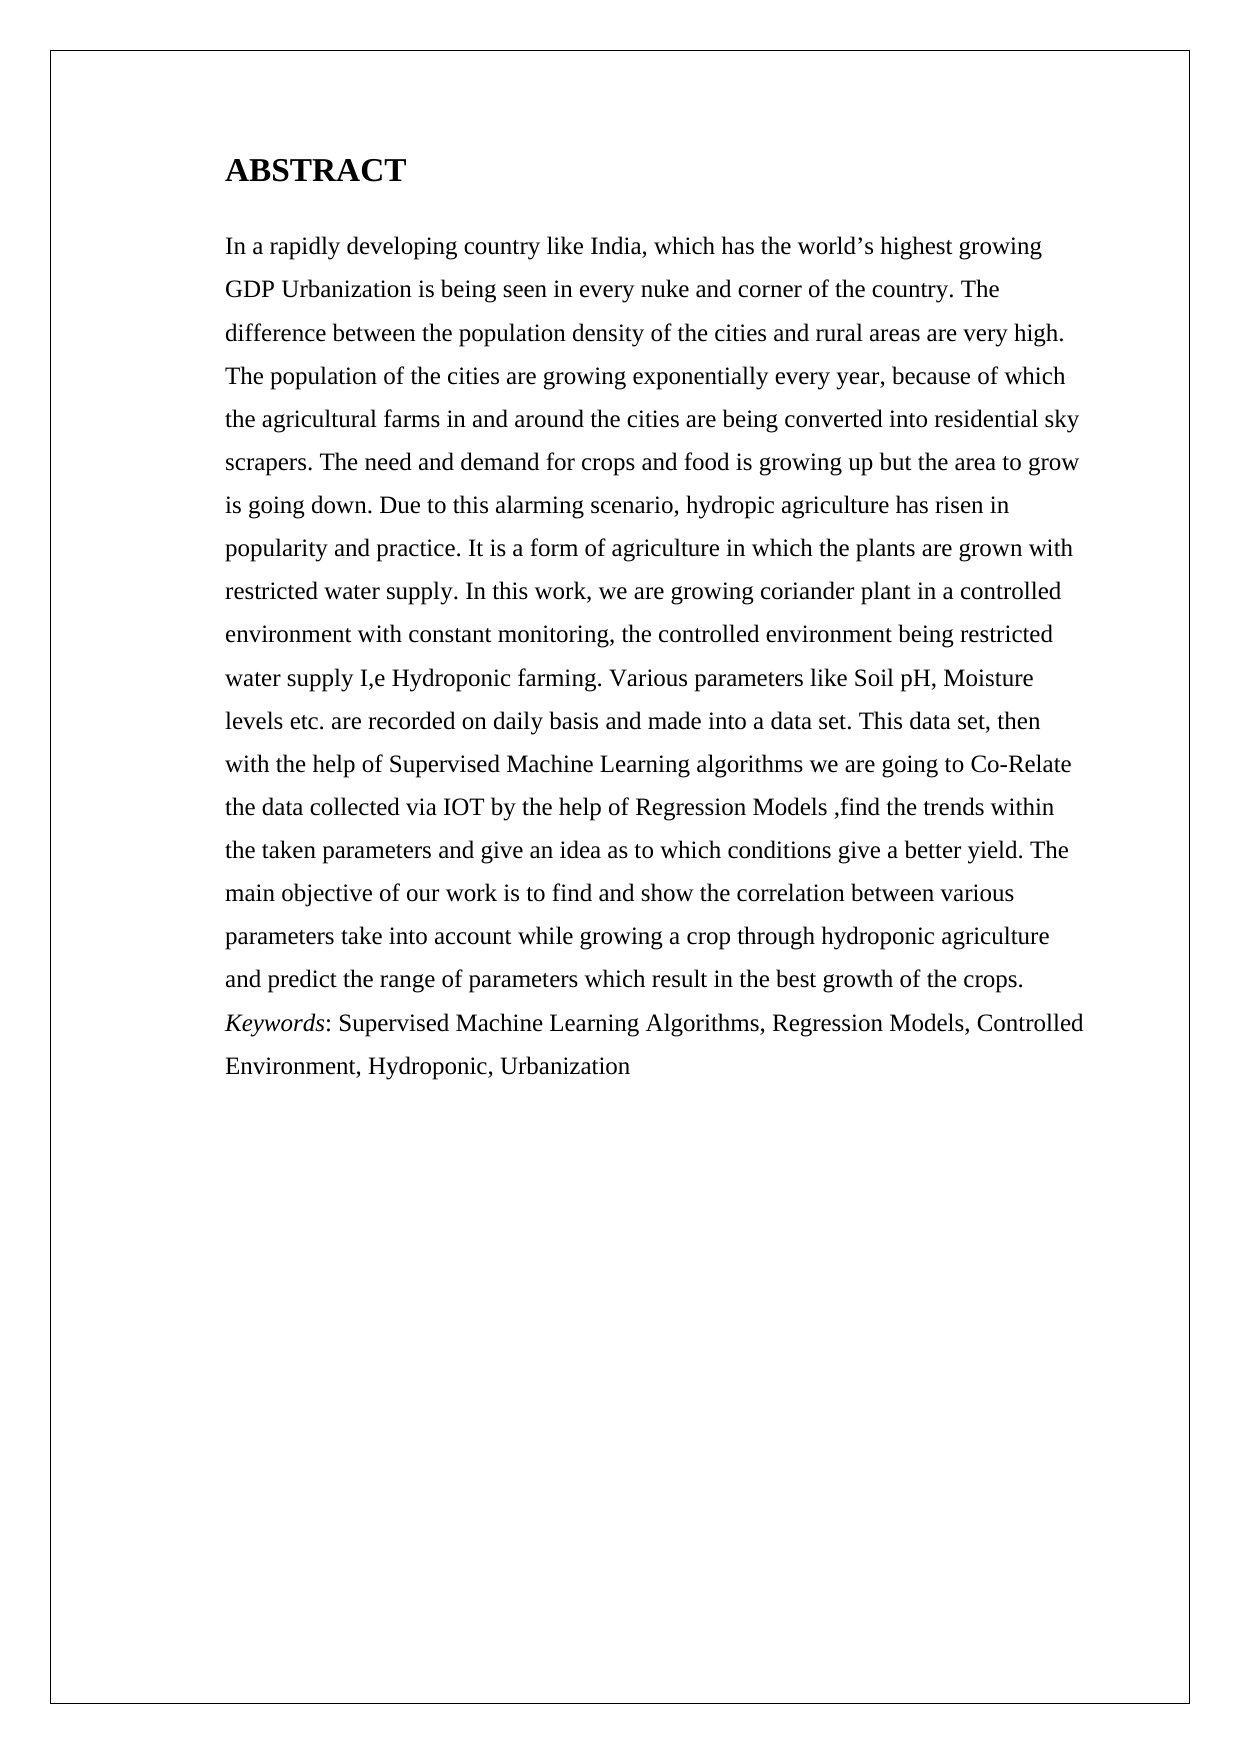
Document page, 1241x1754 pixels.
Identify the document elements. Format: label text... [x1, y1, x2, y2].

text In a rapidly developing country like India, which has the world’s highest growing GDP Urbanization is being seen in every nuke and corner of the country. The difference between the population density of the cities and rural areas are very high. The population of the cities are growing exponentially every year, because of which the agricultural farms in and around the cities are being converted into residential sky scrapers. The need and demand for crops and food is growing up but the area to grow is going down. Due to this alarming scenario, hydropic agriculture has risen in popularity and practice. It is a form of agriculture in which the plants are grown with restricted water supply. In this work, we are growing coriander plant in a controlled environment with constant monitoring, the controlled environment being restricted water supply I,e Hydroponic farming. Various parameters like Soil pH, Moisture levels etc. are recorded on daily basis and made into a data set. This data set, then with the help of Supervised Machine Learning algorithms we are going to Co-Relate the data collected via IOT by the help of Regression Models ,find the trends within the taken parameters and give an idea as to which conditions give a better yield. The main objective of our work is to find and show the correlation between various parameters take into account while growing a crop through hydroponic agriculture and predict the range of parameters which result in the best growth of the crops. [225, 231, 1090, 993]
text Keywords: Supervised Machine Learning Algorithms, Regression Models, Controlled Environment, Hydroponic, Urbanization [225, 1008, 1090, 1079]
text ABSTRACT [225, 150, 1090, 188]
